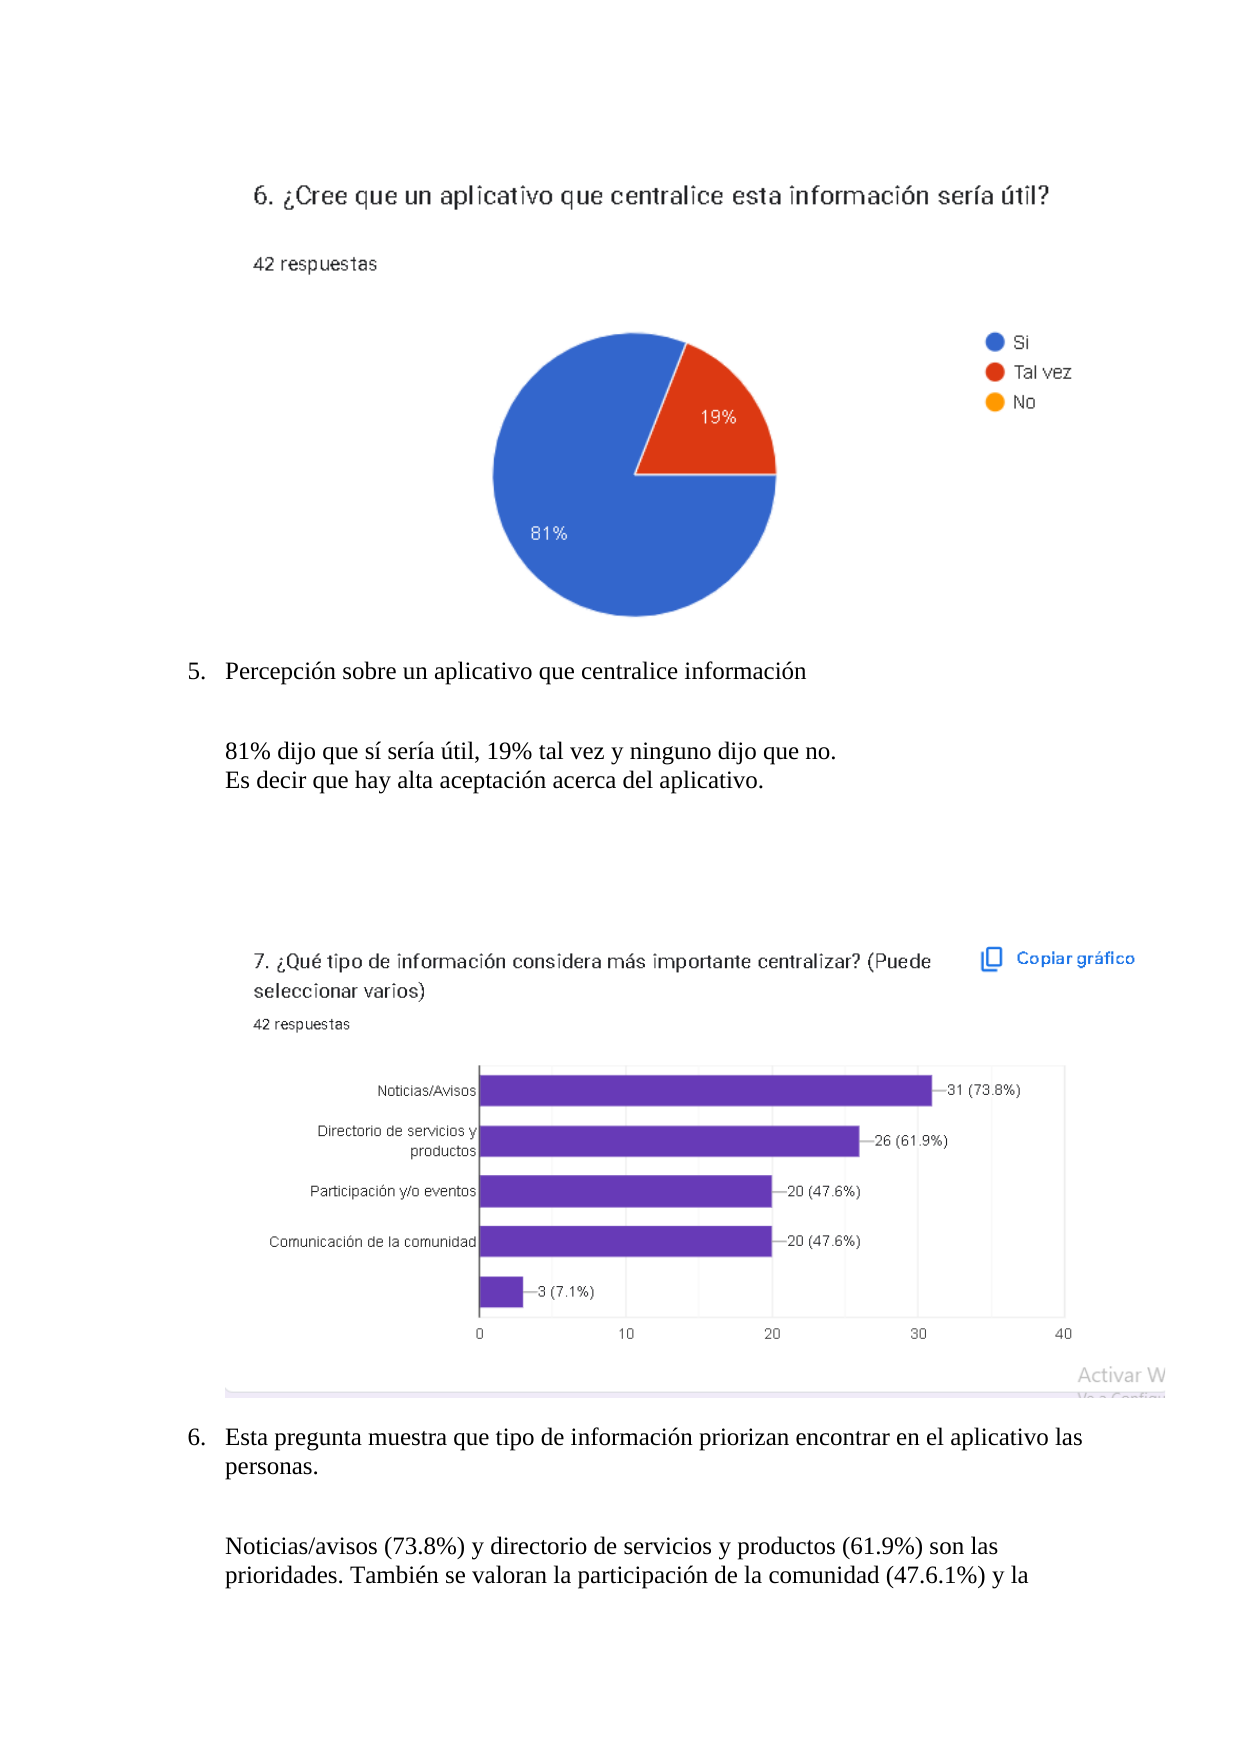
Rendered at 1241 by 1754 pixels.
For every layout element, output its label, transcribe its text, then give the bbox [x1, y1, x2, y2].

list Percepción sobre un aplicativo que centralice información [187, 656, 1090, 711]
picture [225, 926, 1166, 1398]
text 81% dijo que sí sería útil, 19% tal vez y ninguno dijo que no. Es decir que hay alta aceptación acerca del aplicativo. [225, 736, 1090, 794]
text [225, 1531, 1090, 1588]
list Esta pregunta muestra que tipo de información priorizan encontrar en el aplicativo las personas. [187, 1422, 1090, 1506]
picture [225, 150, 1166, 632]
